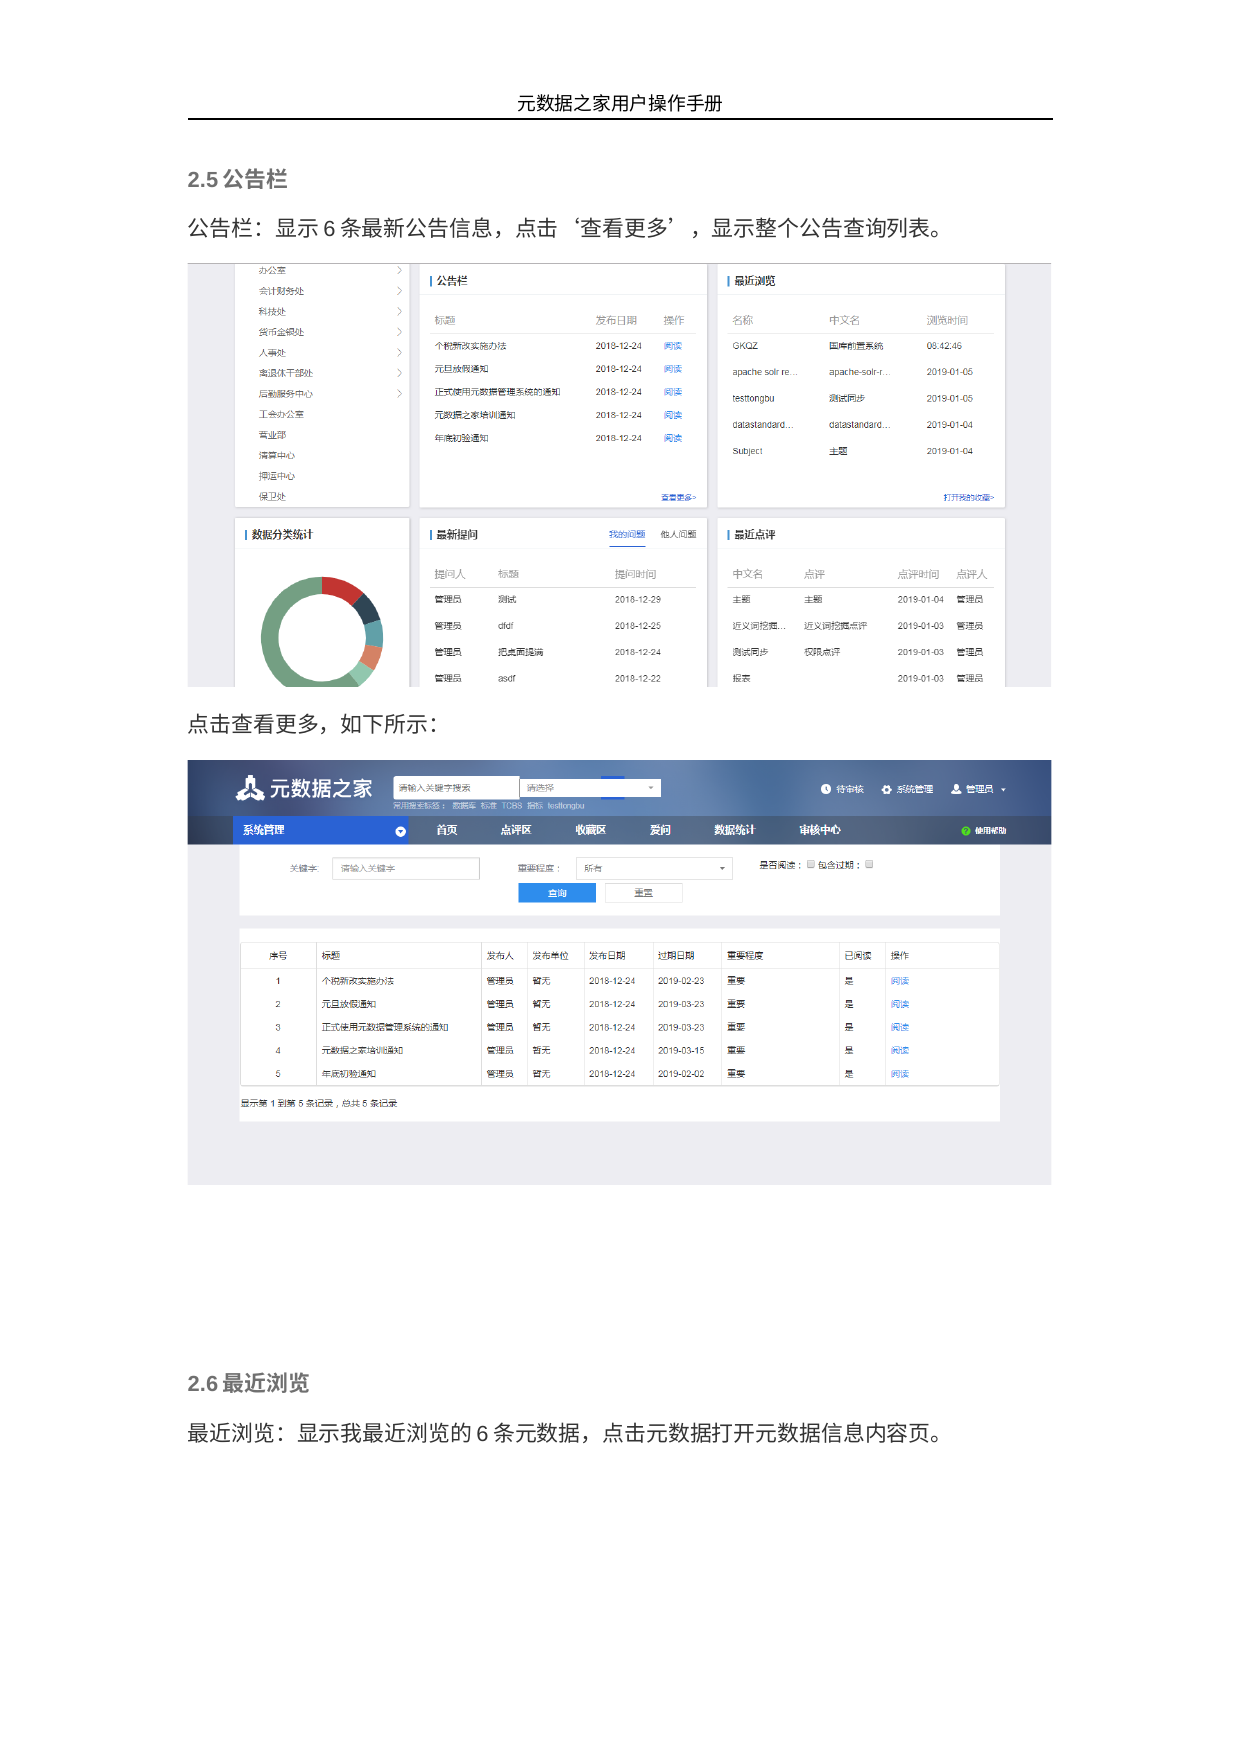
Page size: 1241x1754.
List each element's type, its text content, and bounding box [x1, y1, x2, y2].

subtitle 2.5公告栏 [187, 162, 1053, 194]
text 公告栏：显示6条最新公告信息，点击‘查看更多’，显示整个公告查询列表。 [187, 211, 1053, 243]
text 点击查看更多，如下所示： [187, 707, 1053, 739]
subtitle 2.6最近浏览 [187, 1366, 1053, 1398]
picture [187, 263, 1052, 687]
picture [187, 760, 1052, 1185]
text 最近浏览：显示我最近浏览的6条元数据，点击元数据打开元数据信息内容页。 [187, 1416, 1053, 1447]
